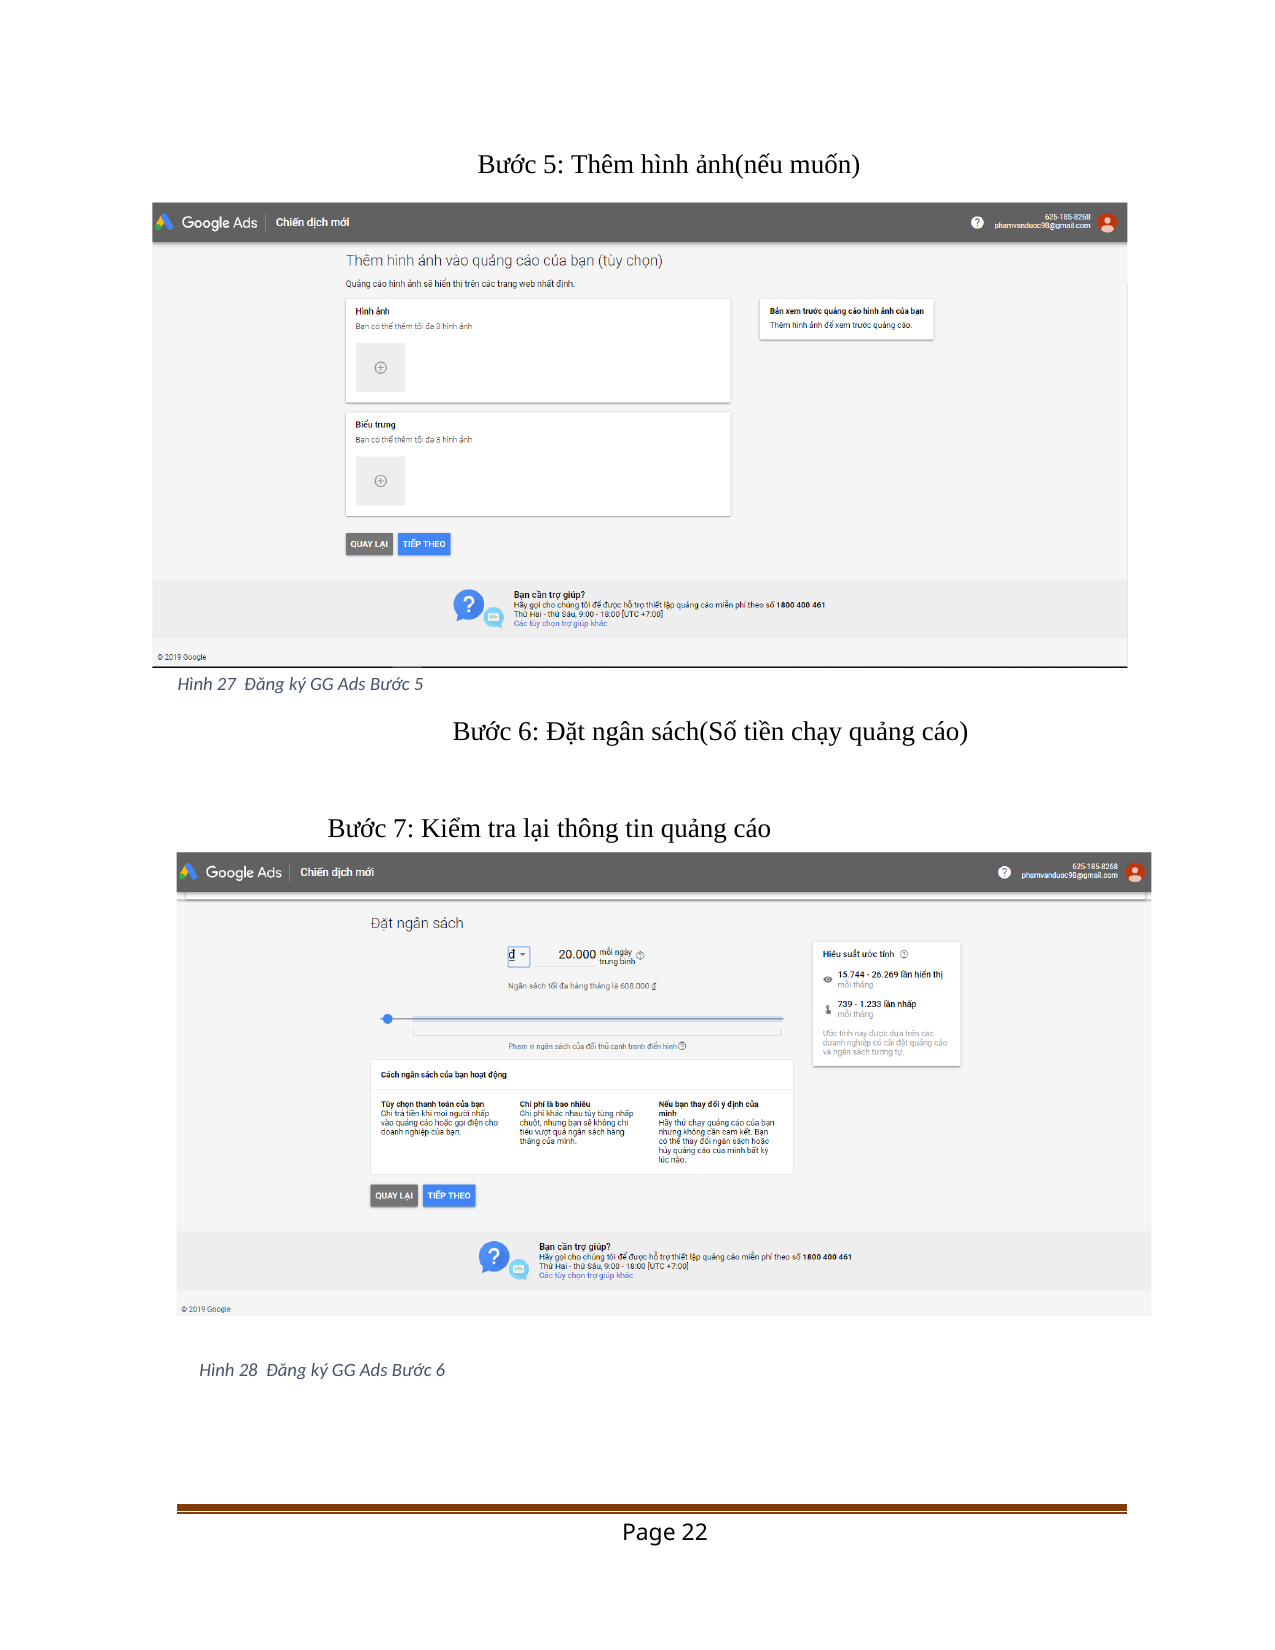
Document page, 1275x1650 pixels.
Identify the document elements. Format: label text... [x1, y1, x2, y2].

picture [176, 851, 1152, 1316]
text Bước 6: Đặt ngân sách(Số tiền chạy quảng cáo) [177, 696, 1127, 746]
text Bước 5: Thêm hình ảnh(nếu muốn) [177, 148, 1127, 179]
picture [152, 202, 1128, 668]
text Bước 7: Kiểm tra lại thông tin quảng cáo [177, 812, 1127, 843]
